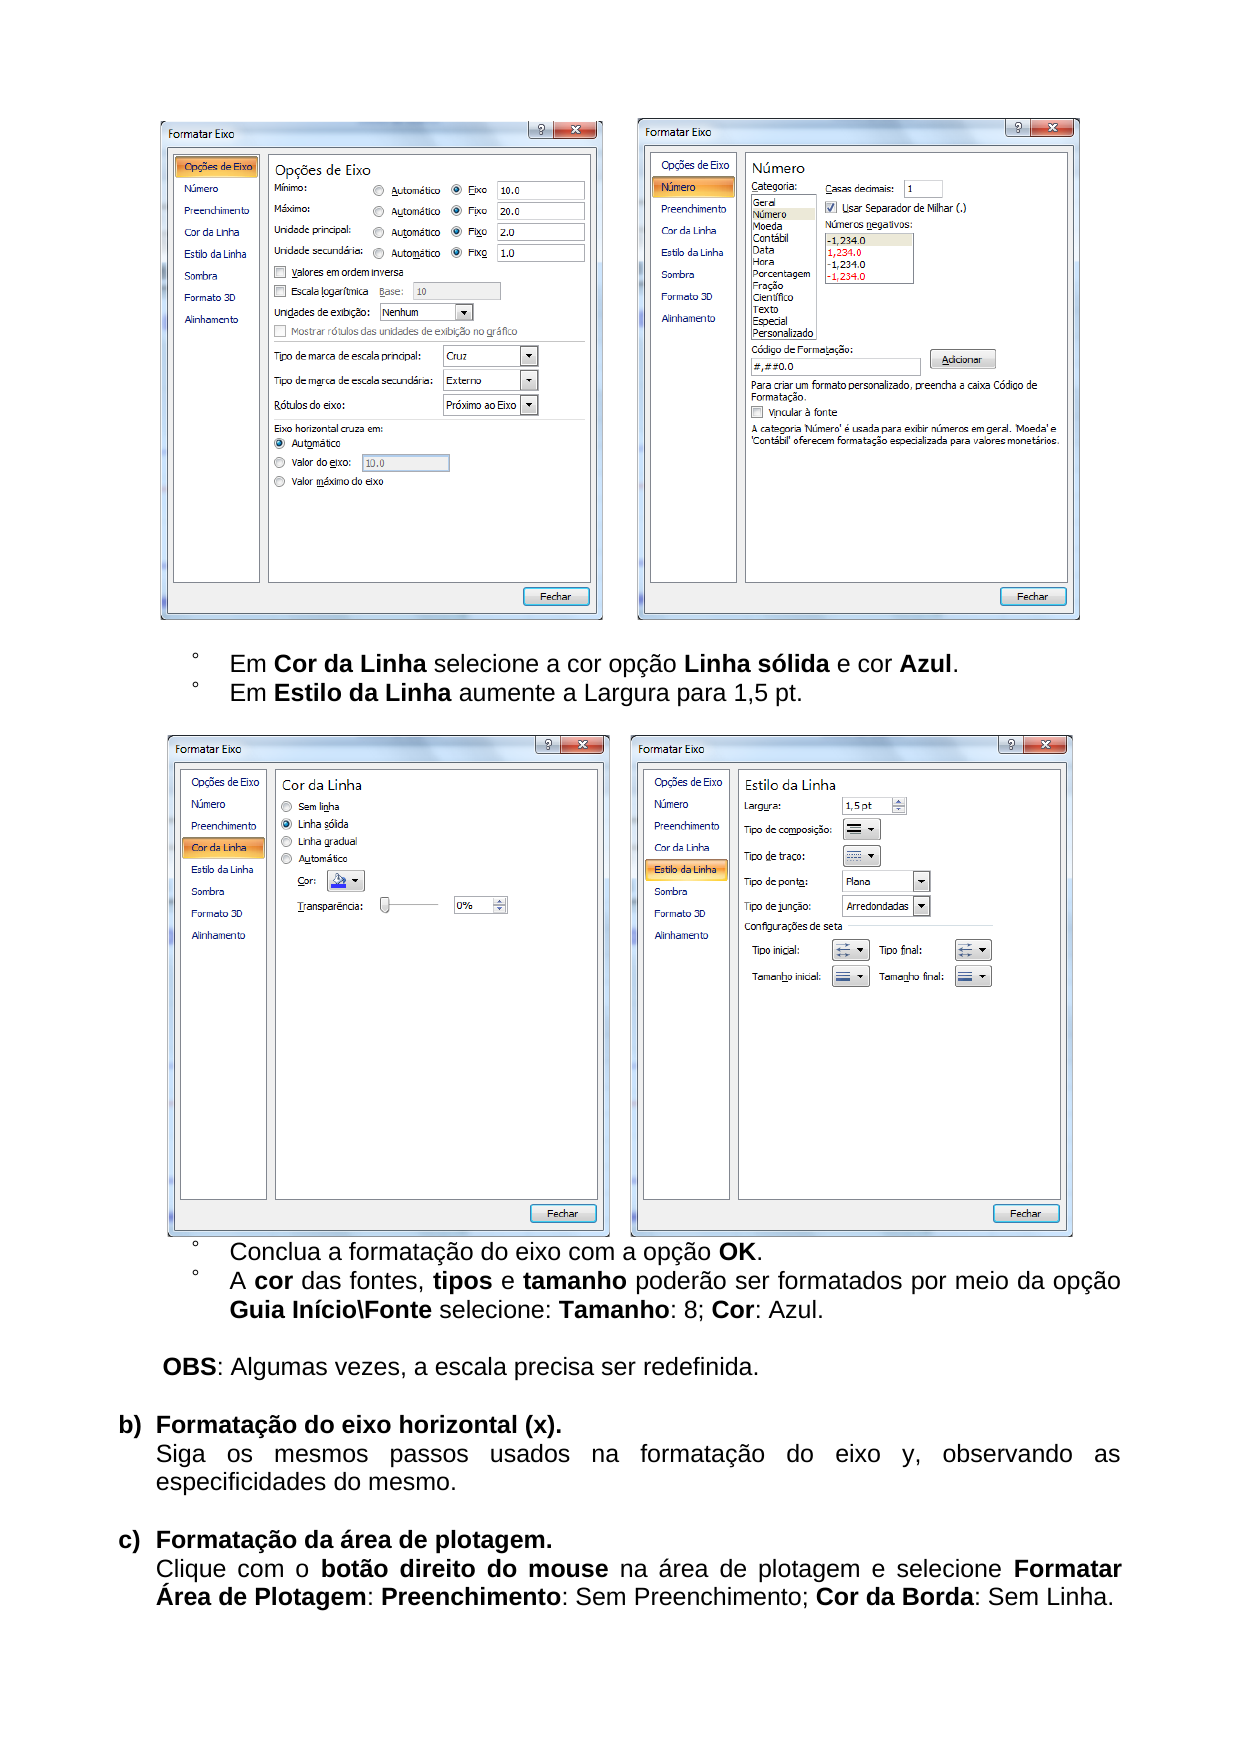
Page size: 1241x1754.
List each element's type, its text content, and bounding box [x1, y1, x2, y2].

text OBS: Algumas vezes, a escala precisa ser redefinida. [162, 1352, 1122, 1381]
text Clique com o botão direito do mouse na área de plotagem e selecione Formatar Área de Plotagem: Preenchimento: Sem Preenchimento; Cor da Borda: Sem Linha. [156, 1553, 1122, 1611]
list A cor das fontes, tipos e tamanho poderão ser formatados por meio da opção Guia Início\Fonte selecione: Tamanho: 8; Cor: Azul. [192, 1266, 1122, 1323]
text Siga os mesmos passos usados na formatação do eixo y, observando as especificidades do mesmo. [156, 1438, 1122, 1496]
list Em Estilo da Linha aumente a Largura para 1,5 pt. [192, 678, 1122, 706]
picture [630, 735, 1073, 1237]
picture [167, 735, 610, 1237]
picture [160, 121, 603, 620]
list Conclua a formatação do eixo com a opção OK. [192, 1237, 1122, 1266]
list Em Cor da Linha selecione a cor opção Linha sólida e cor Azul. [192, 649, 1122, 678]
list Formatação da área de plotagem. [118, 1525, 1122, 1553]
picture [637, 118, 1080, 620]
list Formatação do eixo horizontal (x). [118, 1410, 1122, 1438]
